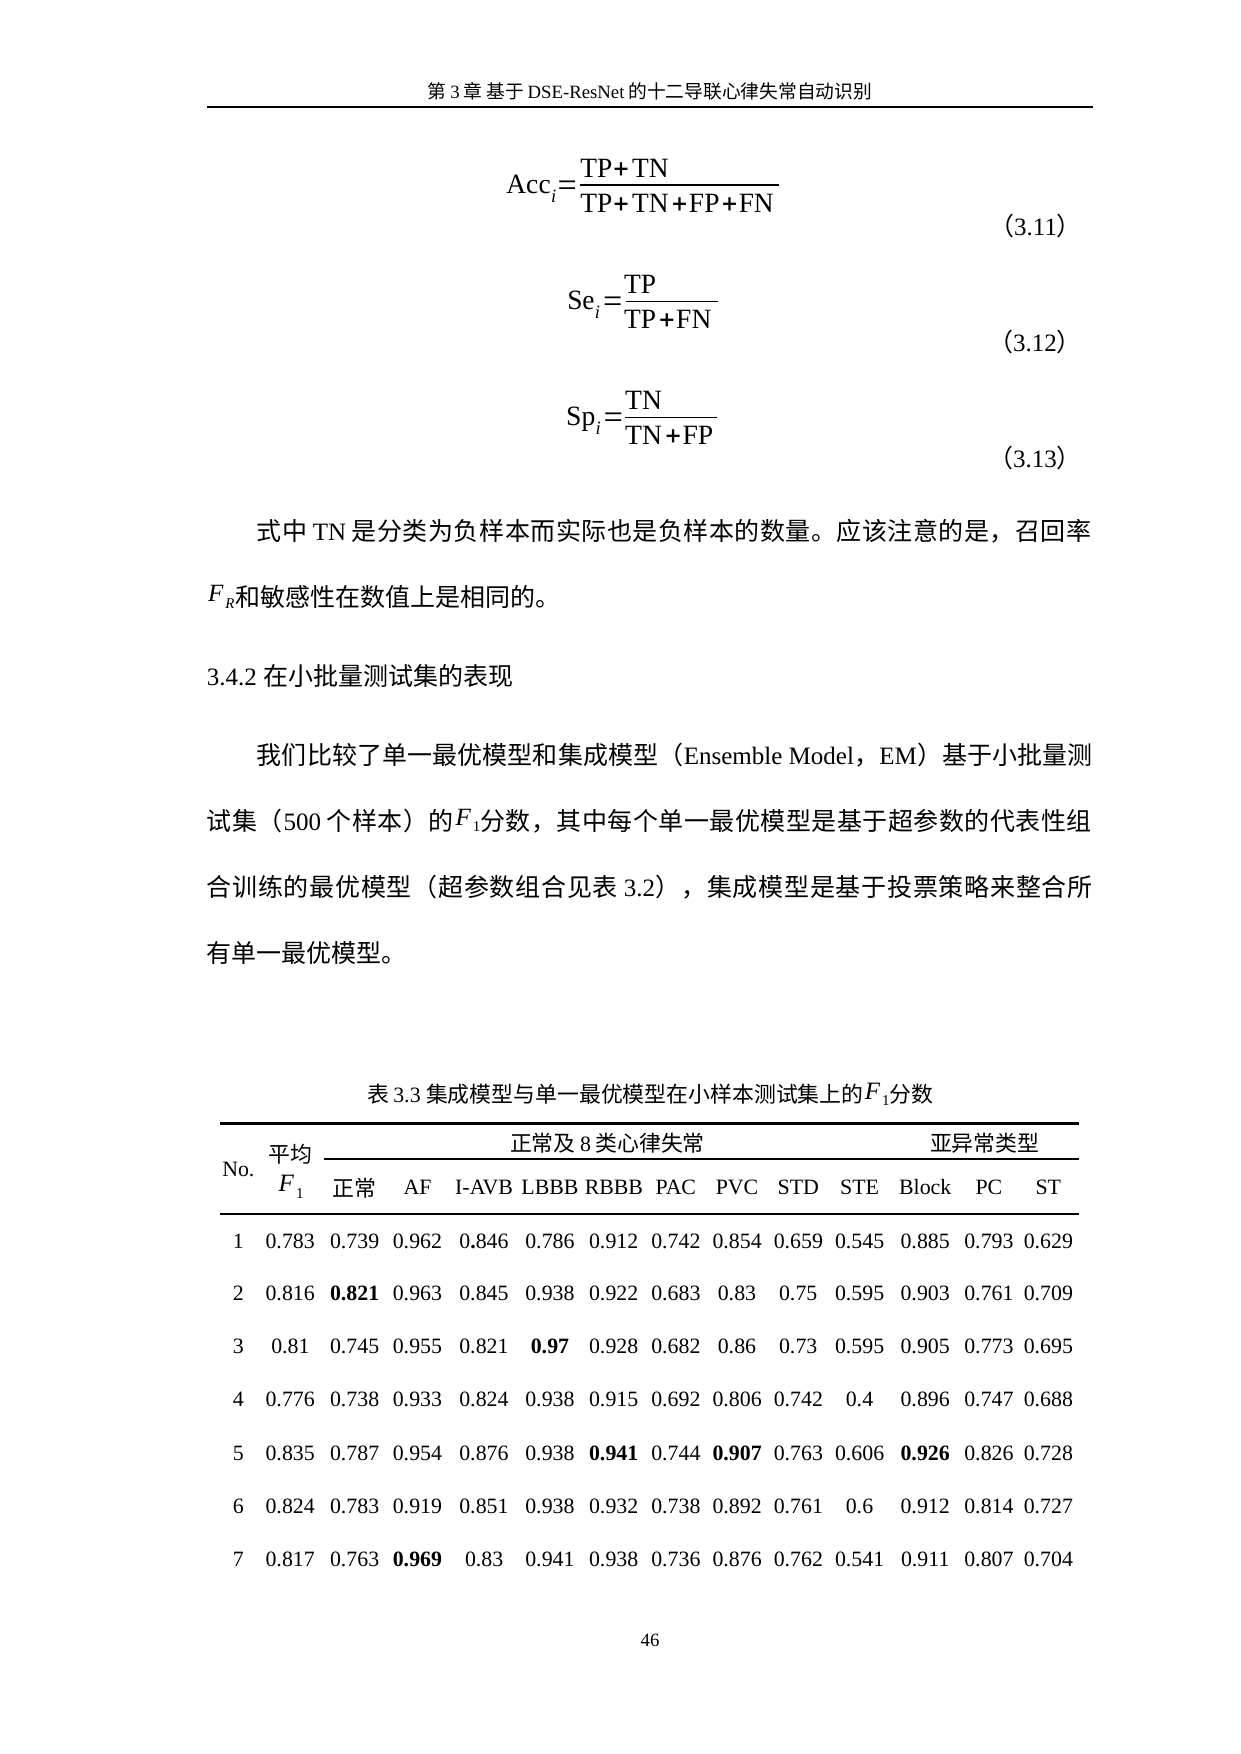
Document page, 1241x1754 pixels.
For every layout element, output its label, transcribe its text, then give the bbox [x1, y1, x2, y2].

table_cell 0.745 [324, 1319, 384, 1372]
table_cell STD [768, 1160, 829, 1213]
table_cell PC [960, 1160, 1017, 1213]
table_cell 0.807 [960, 1532, 1017, 1585]
table_cell 4 [220, 1373, 256, 1426]
table_cell 0.954 [384, 1426, 450, 1479]
table_cell 0.816 [256, 1266, 324, 1319]
table_cell 0.595 [829, 1266, 890, 1319]
table_cell 0.941 [518, 1532, 582, 1585]
table_cell 0.928 [582, 1319, 645, 1372]
table_cell 0.738 [645, 1479, 706, 1532]
table_cell 6 [220, 1479, 256, 1532]
table_cell 0.629 [1018, 1215, 1079, 1266]
table_cell 0.761 [960, 1266, 1017, 1319]
table_cell 0.826 [960, 1426, 1017, 1479]
table_cell 0.83 [706, 1266, 767, 1319]
table_cell 0.885 [890, 1215, 960, 1266]
table_cell 0.821 [450, 1319, 517, 1372]
table_cell 0.695 [1018, 1319, 1079, 1372]
table_cell 0.692 [645, 1373, 706, 1426]
table_cell RBBB [582, 1160, 645, 1213]
table_cell 0.75 [768, 1266, 829, 1319]
table_cell 0.541 [829, 1532, 890, 1585]
table_cell 0.606 [829, 1426, 890, 1479]
table_cell I-AVB [450, 1160, 517, 1213]
table_cell 0.761 [768, 1479, 829, 1532]
table_cell 0.922 [582, 1266, 645, 1319]
table_cell 0.739 [324, 1215, 384, 1266]
table_cell 0.744 [645, 1426, 706, 1479]
text 式中TN是分类为负样本而实际也是负样本的数量。应该注意的是，召回率和敏感性在数值上是相同的。 [207, 496, 1093, 629]
table_cell 0.688 [1018, 1373, 1079, 1426]
table_cell 0.821 [324, 1266, 384, 1319]
table_cell ST [1018, 1160, 1079, 1213]
table_cell AF [384, 1160, 450, 1213]
text （3.11） [207, 148, 1093, 248]
text 3.4.2 在小批量测试集的表现 [207, 641, 1093, 708]
table_cell 0.938 [518, 1479, 582, 1532]
table_cell 0.738 [324, 1373, 384, 1426]
table_cell 0.876 [706, 1532, 767, 1585]
table_cell 0.851 [450, 1479, 517, 1532]
table_cell 0.915 [582, 1373, 645, 1426]
table_cell 0.6 [829, 1479, 890, 1532]
table_cell 0.773 [960, 1319, 1017, 1372]
table_cell 0.86 [706, 1319, 767, 1372]
text 表3.3 集成模型与单一最优模型在小样本测试集上的分数 [207, 1076, 1093, 1109]
table_cell 0.824 [256, 1479, 324, 1532]
table_cell 0.919 [384, 1479, 450, 1532]
table_cell 0.903 [890, 1266, 960, 1319]
table_cell 0.938 [518, 1426, 582, 1479]
table_cell 0.742 [645, 1215, 706, 1266]
table_cell 0.793 [960, 1215, 1017, 1266]
table_cell 0.81 [256, 1319, 324, 1372]
table_cell 0.932 [582, 1479, 645, 1532]
table_cell 0.911 [890, 1532, 960, 1585]
text 我们比较了单一最优模型和集成模型（Ensemble Model，EM）基于小批量测试集（500个样本）的分数，其中每个单一最优模型是基于超参数的代表性组合训练的最优模型（超参数组合见表3.2），集成模型是基于投票策略来整合所有单一最优模型。 [207, 720, 1093, 1051]
table_cell 0.938 [518, 1266, 582, 1319]
table_cell 0.854 [706, 1215, 767, 1266]
table_cell 0.762 [768, 1532, 829, 1585]
table_cell 0.926 [890, 1426, 960, 1479]
table_cell 1 [220, 1215, 256, 1266]
table_cell 0.892 [706, 1479, 767, 1532]
table_cell 0.595 [829, 1319, 890, 1372]
table_cell 0.938 [582, 1532, 645, 1585]
table_cell 0.727 [1018, 1479, 1079, 1532]
table_cell PVC [706, 1160, 767, 1213]
table_cell Block [890, 1160, 960, 1213]
table_cell 0.912 [582, 1215, 645, 1266]
table_cell 0.783 [256, 1215, 324, 1266]
table_cell 0.955 [384, 1319, 450, 1372]
table_cell 0.683 [645, 1266, 706, 1319]
table_header 亚异常类型 [890, 1125, 1079, 1158]
table_cell 0.704 [1018, 1532, 1079, 1585]
table_cell 5 [220, 1426, 256, 1479]
table_cell 3 [220, 1319, 256, 1372]
table_cell 0.659 [768, 1215, 829, 1266]
table_cell 0.846 [450, 1215, 517, 1266]
table_cell STE [829, 1160, 890, 1213]
table_cell 0.97 [518, 1319, 582, 1372]
table_cell 0.545 [829, 1215, 890, 1266]
text （3.12） [207, 264, 1093, 364]
table_cell 7 [220, 1532, 256, 1585]
table_cell 0.83 [450, 1532, 517, 1585]
table_header 平均 [256, 1125, 324, 1213]
table_cell 2 [220, 1266, 256, 1319]
table_cell 0.824 [450, 1373, 517, 1426]
table_cell 0.845 [450, 1266, 517, 1319]
table_cell 0.941 [582, 1426, 645, 1479]
table_cell 0.747 [960, 1373, 1017, 1426]
table_cell 0.709 [1018, 1266, 1079, 1319]
table_cell 0.963 [384, 1266, 450, 1319]
table_cell 0.786 [518, 1215, 582, 1266]
table_cell 0.876 [450, 1426, 517, 1479]
table_cell 0.763 [324, 1532, 384, 1585]
table_cell 0.682 [645, 1319, 706, 1372]
table_cell 0.787 [324, 1426, 384, 1479]
table_cell 0.962 [384, 1215, 450, 1266]
table_cell 0.907 [706, 1426, 767, 1479]
table_cell 0.736 [645, 1532, 706, 1585]
table_cell 0.938 [518, 1373, 582, 1426]
table_header 正常及8类心律失常 [324, 1125, 890, 1158]
table_cell 0.905 [890, 1319, 960, 1372]
table_cell 0.817 [256, 1532, 324, 1585]
table_cell 0.783 [324, 1479, 384, 1532]
table_cell 0.912 [890, 1479, 960, 1532]
table_cell 0.4 [829, 1373, 890, 1426]
text （3.13） [207, 380, 1093, 480]
table_cell LBBB [518, 1160, 582, 1213]
table_header No. [220, 1125, 256, 1213]
table_cell 0.835 [256, 1426, 324, 1479]
table_cell PAC [645, 1160, 706, 1213]
table_cell 0.728 [1018, 1426, 1079, 1479]
table_cell 正常 [324, 1160, 384, 1213]
table_cell 0.763 [768, 1426, 829, 1479]
table_cell 0.776 [256, 1373, 324, 1426]
table_cell 0.814 [960, 1479, 1017, 1532]
table_cell 0.806 [706, 1373, 767, 1426]
table_cell 0.742 [768, 1373, 829, 1426]
table_cell 0.969 [384, 1532, 450, 1585]
table_cell 0.933 [384, 1373, 450, 1426]
table_cell 0.73 [768, 1319, 829, 1372]
table_cell 0.896 [890, 1373, 960, 1426]
